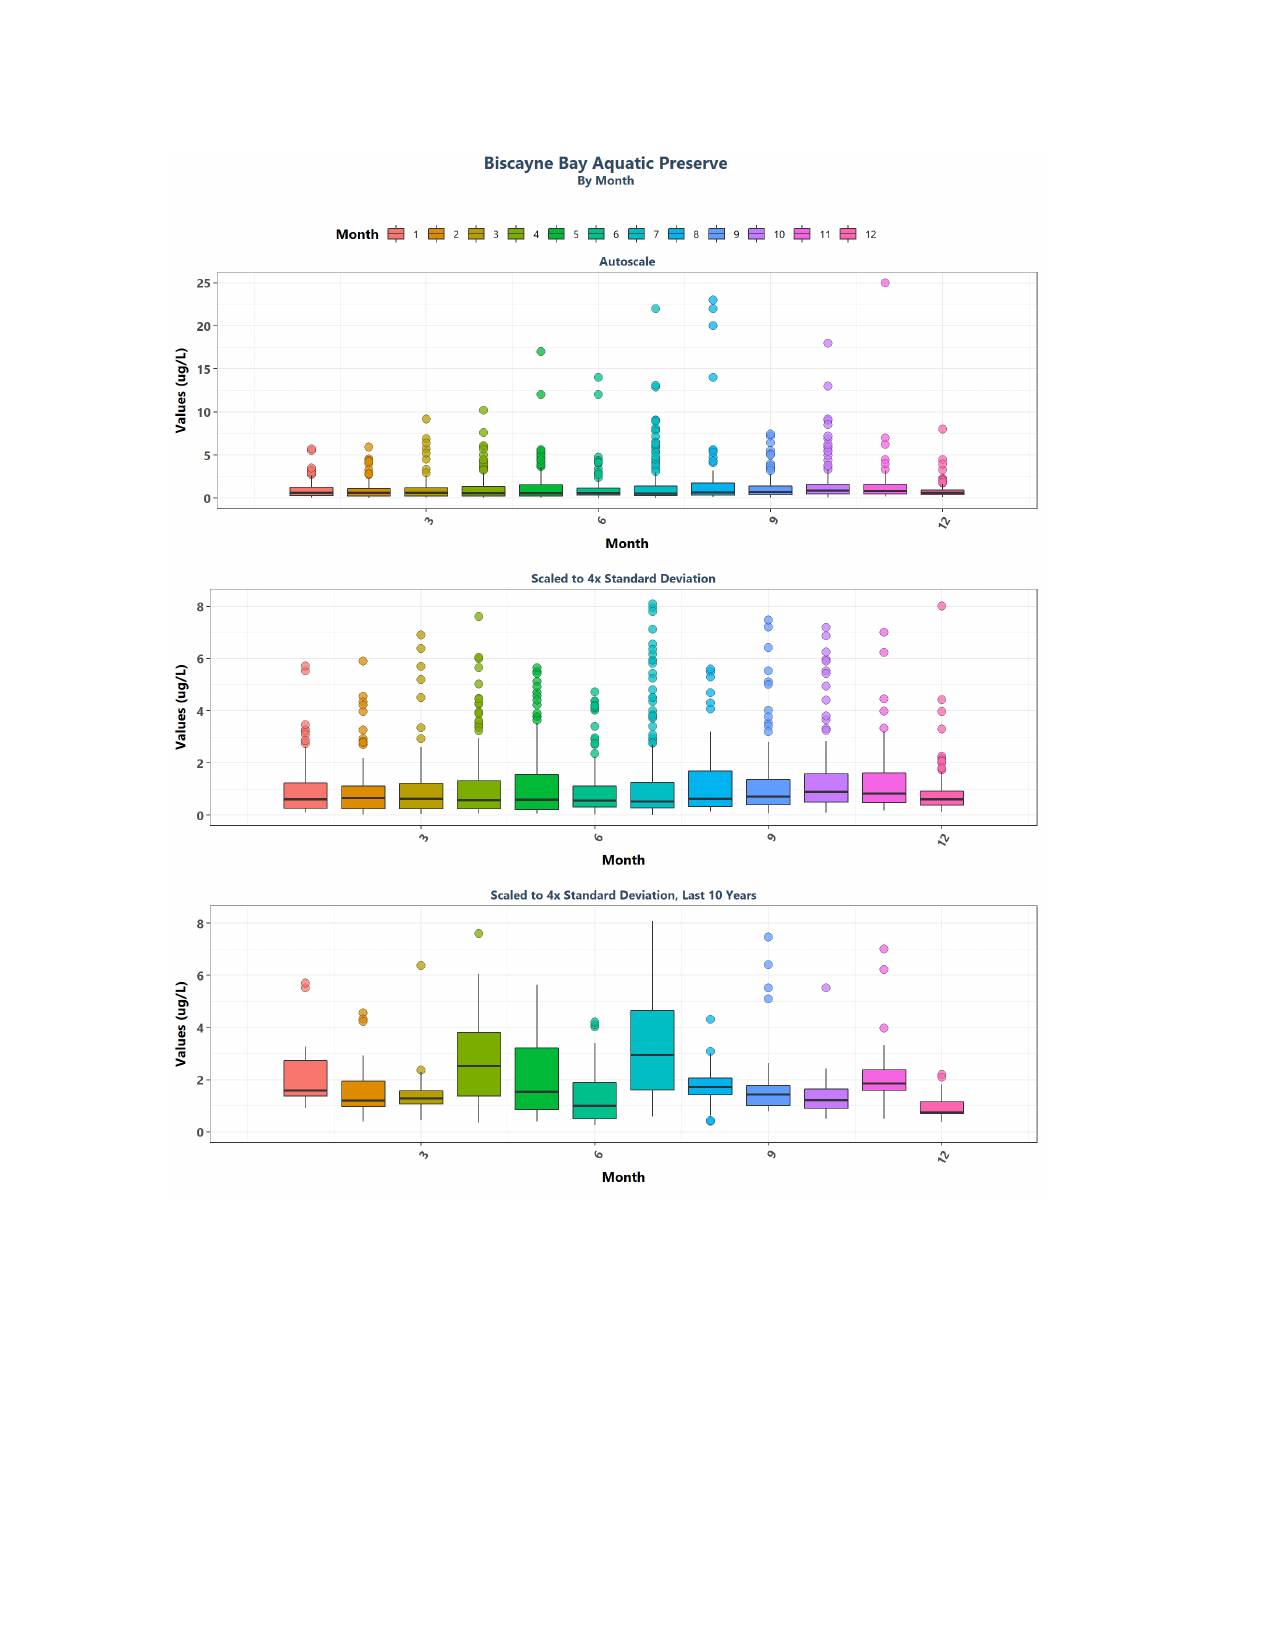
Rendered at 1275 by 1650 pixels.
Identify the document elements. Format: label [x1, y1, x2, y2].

picture [168, 150, 1044, 1200]
